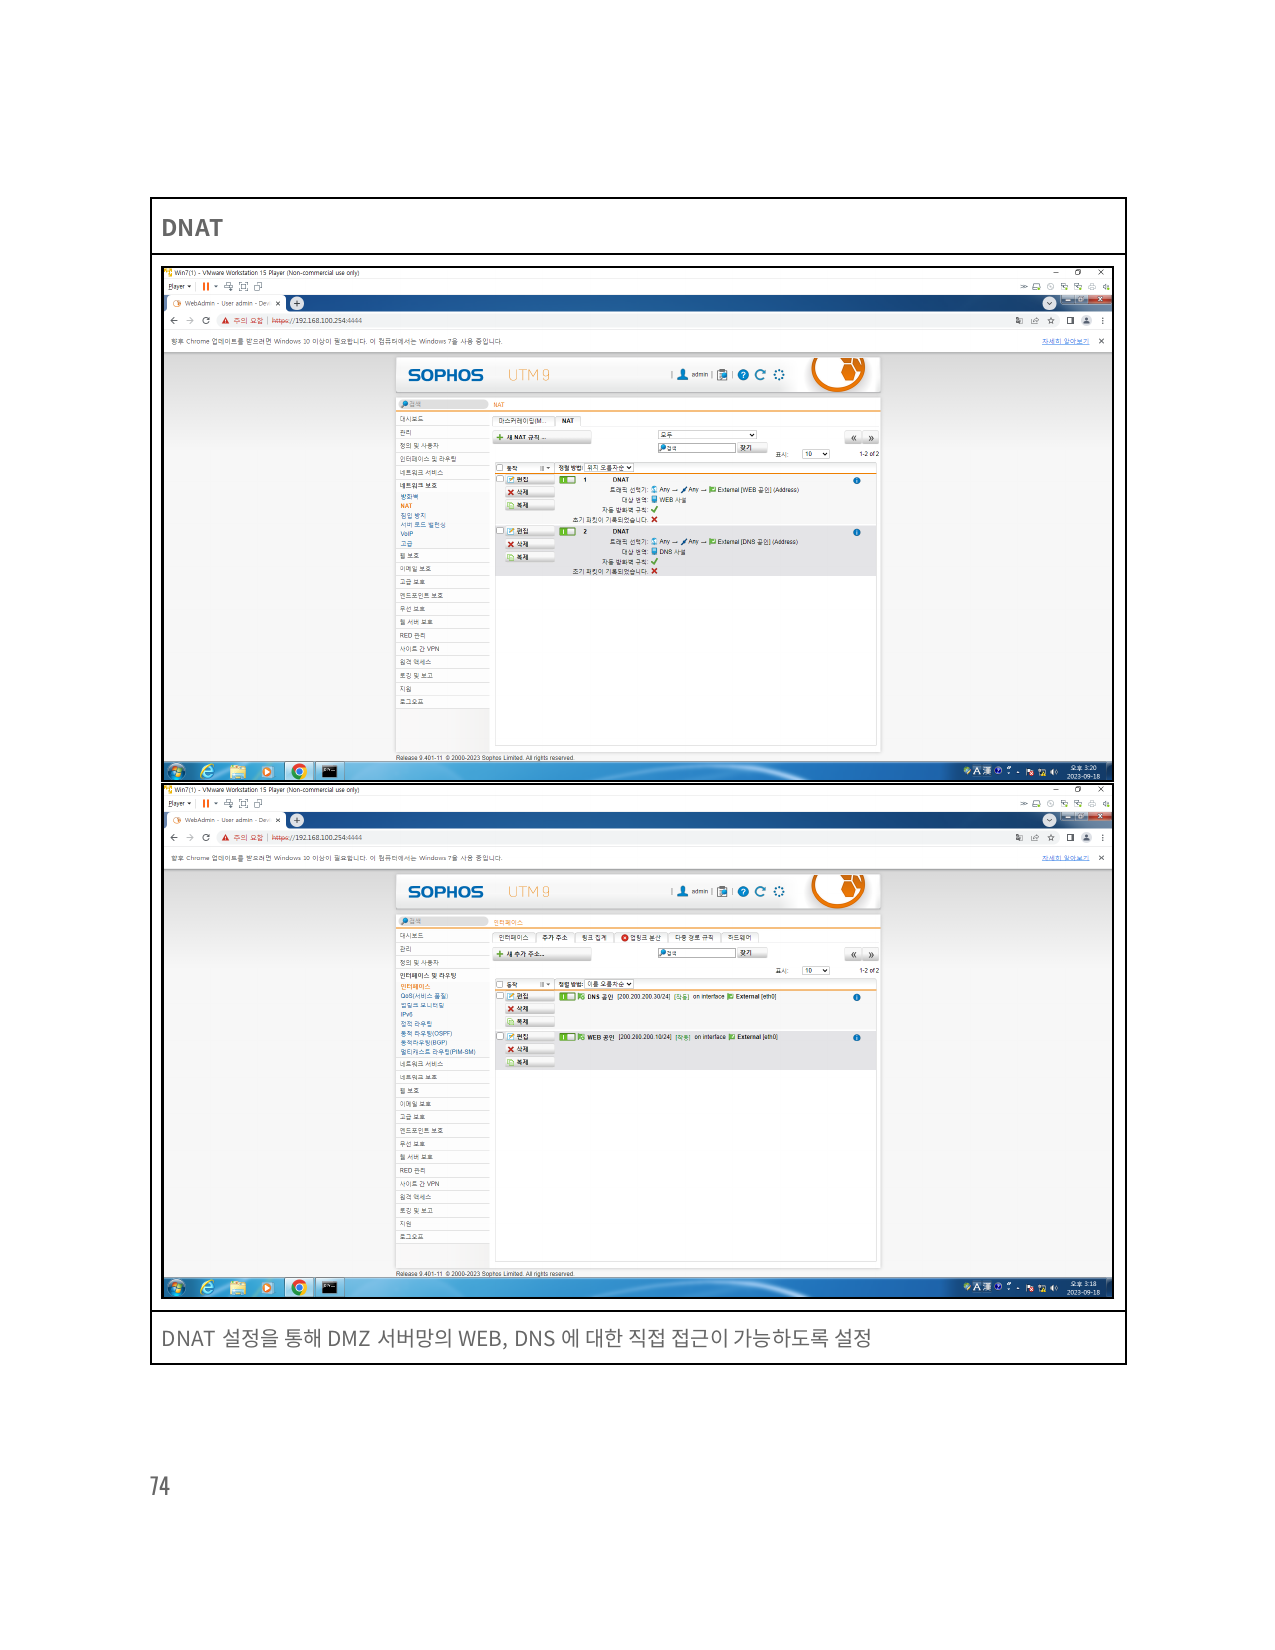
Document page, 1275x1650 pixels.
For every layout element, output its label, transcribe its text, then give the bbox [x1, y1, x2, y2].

table_cell [152, 255, 1125, 1309]
table_header DNAT [152, 199, 1125, 253]
table_cell DNAT 설정을 통해 DMZ 서버망의 WEB, DNS 에 대한 직접 접근이 가능하도록 설정 [152, 1312, 1125, 1363]
picture [164, 785, 1112, 1297]
picture [164, 268, 1112, 780]
